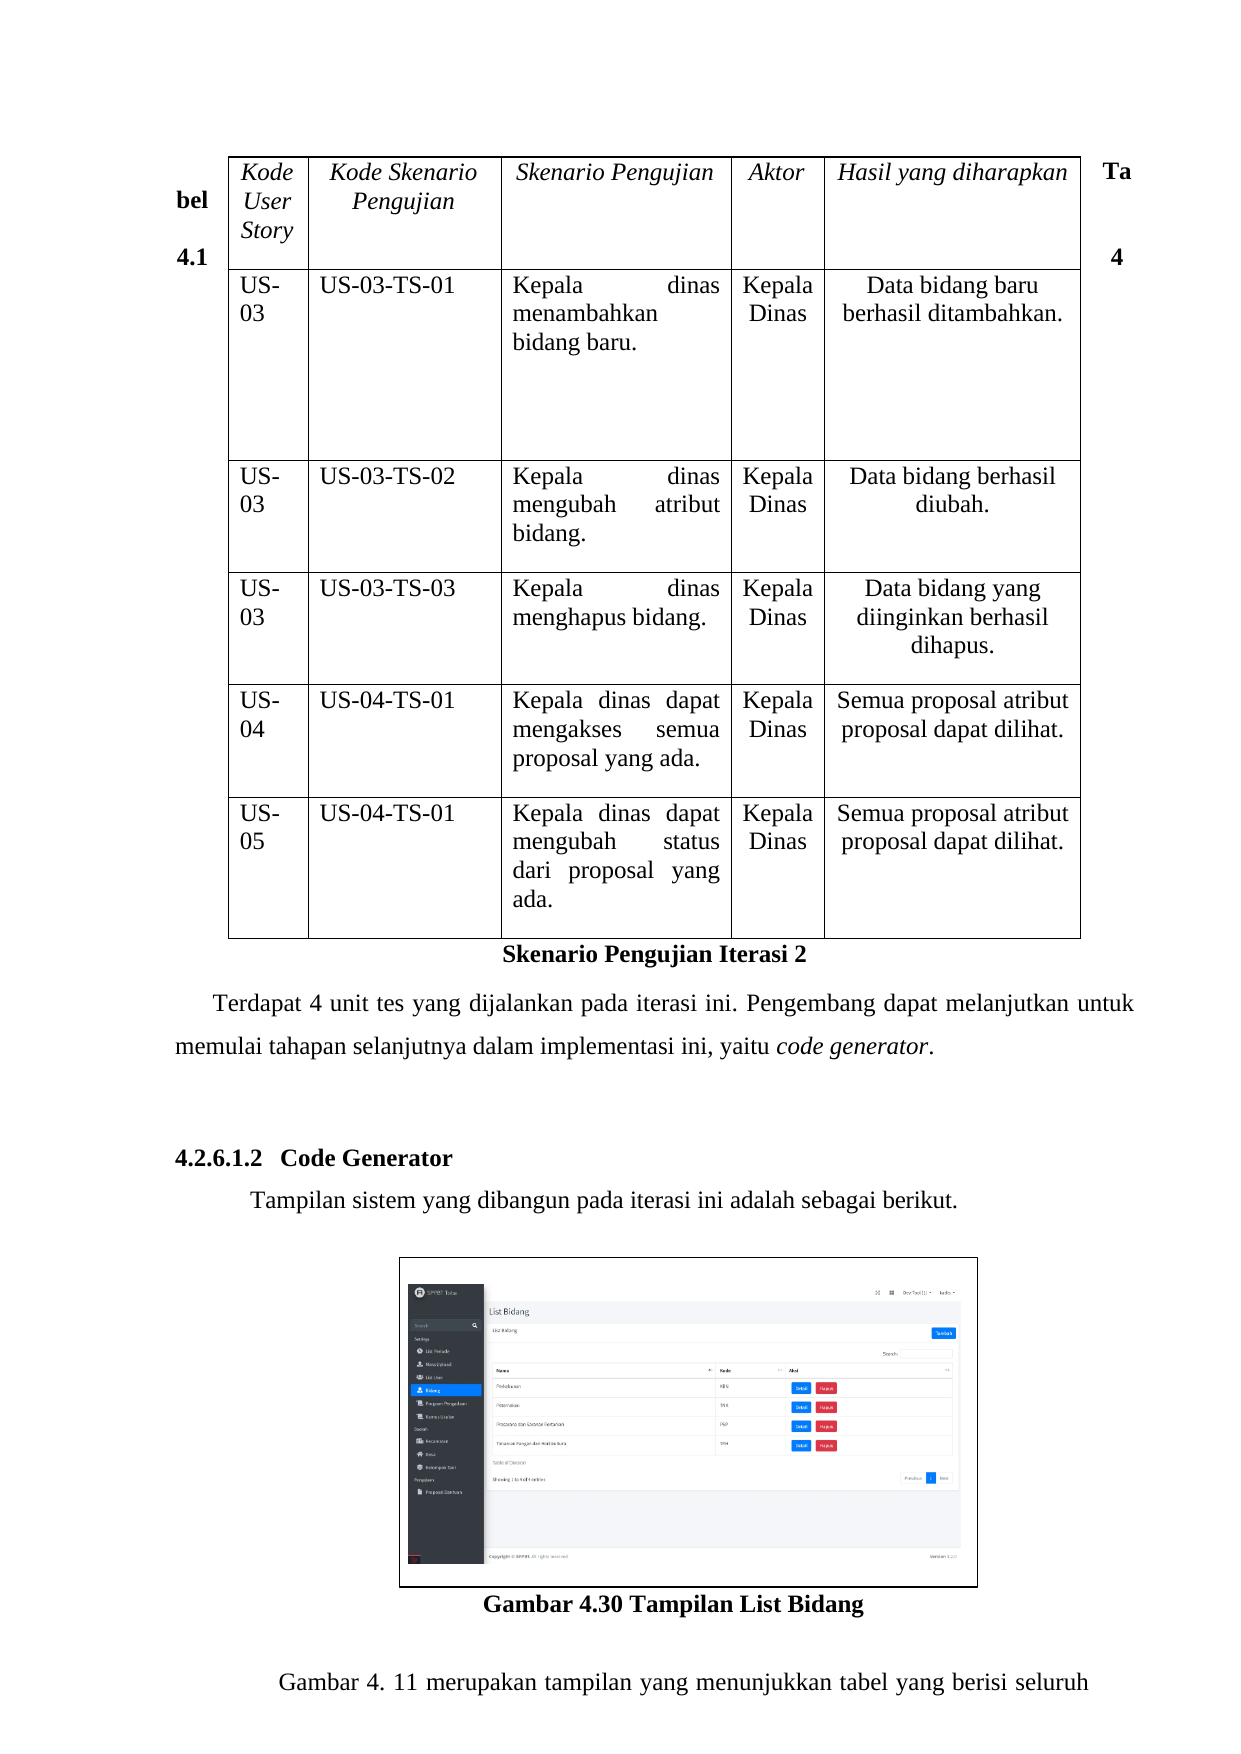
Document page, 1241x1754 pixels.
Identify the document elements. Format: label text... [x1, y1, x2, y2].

table_cell US-04 [229, 685, 308, 797]
table_cell US-04-TS-01 [309, 798, 501, 938]
table_cell Kepala dinas menambahkan bidang baru. [502, 270, 731, 460]
subtitle Code Generator [175, 1143, 1134, 1171]
table_cell Kepala Dinas [732, 270, 824, 460]
table_cell US-03 [229, 461, 308, 572]
table_cell US-03-TS-03 [309, 573, 501, 684]
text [237, 1667, 1090, 1696]
table_cell Kepala Dinas [732, 798, 824, 938]
table_header Kode User Story [229, 158, 308, 269]
table_cell Kepala Dinas [732, 685, 824, 797]
table_cell Semua proposal atribut proposal dapat dilihat. [825, 685, 1080, 797]
table_cell US-03 [229, 573, 308, 684]
table_cell Kepala dinas mengubah atribut bidang. [502, 461, 731, 572]
table_cell Kepala dinas dapat mengubah status dari proposal yang ada. [502, 798, 731, 938]
table_cell Kepala Dinas [732, 573, 824, 684]
picture [408, 1284, 961, 1564]
table_cell US-05 [229, 798, 308, 938]
table_cell Kepala Dinas [732, 461, 824, 572]
table_cell Data bidang baru berhasil ditambahkan. [825, 270, 1080, 460]
table_cell Kepala dinas menghapus bidang. [502, 573, 731, 684]
table_cell US-04-TS-01 [309, 685, 501, 797]
table_cell Data bidang berhasil diubah. [825, 461, 1080, 572]
table_header Skenario Pengujian [502, 158, 731, 269]
table_cell Data bidang yang diinginkan berhasil dihapus. [825, 573, 1080, 684]
table_cell Semua proposal atribut proposal dapat dilihat. [825, 798, 1080, 938]
table_cell US-03-TS-01 [309, 270, 501, 460]
text Terdapat 4 unit tes yang dijalankan pada iterasi ini. Pengembang dapat melanjutkan untuk memulai tahapan selanjutnya dalam implementasi ini, yaitu code generator. [175, 988, 1134, 1060]
table_cell US-03 [229, 270, 308, 460]
table_header Aktor [732, 158, 824, 269]
table_header Hasil yang diharapkan [825, 158, 1080, 269]
table_cell US-03-TS-02 [309, 461, 501, 572]
table_cell Kepala dinas dapat mengakses semua proposal yang ada. [502, 685, 731, 797]
text Tampilan sistem yang dibangun pada iterasi ini adalah sebagai berikut. [175, 1186, 1134, 1214]
table_header Kode Skenario Pengujian [309, 158, 501, 269]
